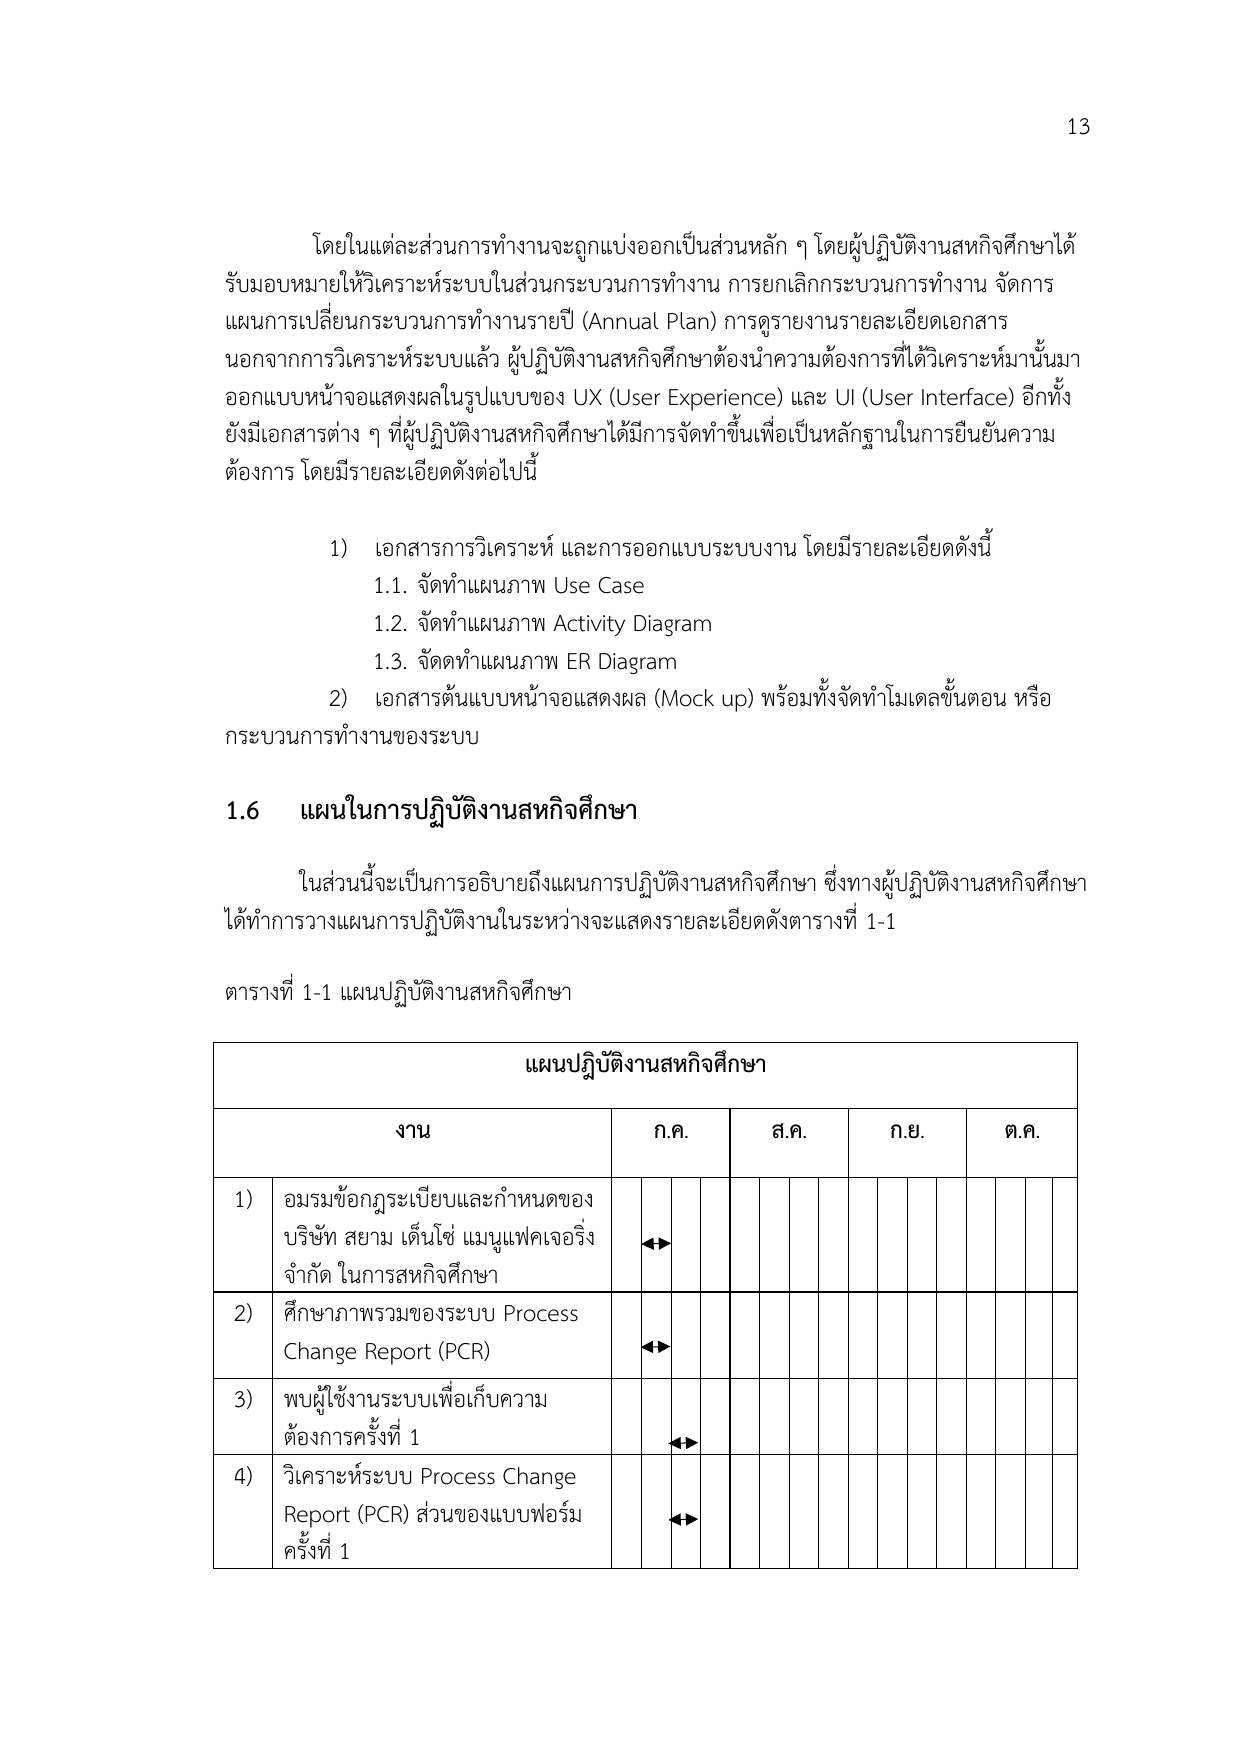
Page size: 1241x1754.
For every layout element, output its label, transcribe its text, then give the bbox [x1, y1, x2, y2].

table_cell [672, 1293, 700, 1377]
table_cell [937, 1379, 966, 1454]
table_cell [819, 1379, 848, 1454]
table_cell [908, 1293, 936, 1377]
table_cell [760, 1293, 789, 1377]
table_cell [967, 1379, 995, 1454]
table_cell [612, 1379, 641, 1454]
table_cell [731, 1455, 759, 1568]
table_cell [672, 1178, 700, 1291]
table_cell [1053, 1178, 1077, 1291]
table_cell [612, 1178, 641, 1291]
table_cell ต.ค. [967, 1109, 1077, 1177]
table_cell [672, 1379, 700, 1454]
table_cell [642, 1178, 671, 1243]
table_cell [849, 1293, 877, 1377]
table_cell 1) [214, 1178, 272, 1291]
text โดยในแต่ละส่วนการทำงานจะถูกแบ่งออกเป็นส่วนหลัก ๆ โดยผู้ปฏิบัติงานสหกิจศึกษาได้รับมอบหมายให้วิเคราะห์ระบบในส่วนกระบวนการทำงาน การยกเลิกกระบวนการทำงาน จัดการแผนการเปลี่ยนกระบวนการทำงานรายปี (Annual Plan) การดูรายงานรายละเอียดเอกสาร นอกจากการวิเคราะห์ระบบแล้ว ผู้ปฏิบัติงานสหกิจศึกษาต้องนำความต้องการที่ได้วิเคราะห์มานั้นมาออกแบบหน้าจอแสดงผลในรูปแบบของ UX (User Experience) และ UI (User Interface) อีกทั้งยังมีเอกสารต่าง ๆ ที่ผู้ปฏิบัติงานสหกิจศึกษาได้มีการจัดทำขึ้นเพื่อเป็นหลักฐานในการยืนยันความต้องการ โดยมีรายละเอียดดังต่อไปนี้ [225, 225, 1090, 489]
table_cell [642, 1379, 671, 1454]
list เอกสารการวิเคราะห์ และการออกแบบระบบงาน โดยมีรายละเอียดดังนี้ [314, 527, 1090, 564]
table_cell [731, 1293, 759, 1377]
table_cell [612, 1455, 641, 1568]
table_cell [612, 1293, 641, 1377]
table_cell ศึกษาภาพรวมของระบบ Process Change Report (PCR) [273, 1293, 611, 1377]
table_cell พบผู้ใช้งานระบบเพื่อเก็บความต้องการครั้งที่ 1 [273, 1379, 611, 1454]
table_cell อมรมข้อกฎระเบียบและกำหนดของบริษัท สยาม เด็นโซ่ แมนูแฟคเจอริ่งจำกัด ในการสหกิจศึกษา [273, 1178, 611, 1291]
text ตารางที่ 1-1 แผนปฏิบัติงานสหกิจศึกษา [225, 971, 1090, 1008]
table_header แผนปฎิบัติงานสหกิจศึกษา [214, 1043, 1077, 1108]
table_cell [849, 1455, 877, 1568]
table_cell วิเคราะห์ระบบ Process Change Report (PCR) ส่วนของแบบฟอร์ม ครั้งที่ 1 [273, 1455, 611, 1568]
table_cell [701, 1379, 729, 1454]
subtitle แผนในการปฏิบัติงานสหกิจศึกษา [225, 786, 1090, 829]
table_cell [996, 1293, 1025, 1377]
table_cell [1026, 1293, 1052, 1377]
table_cell [1026, 1379, 1052, 1454]
list จัดทำแผนภาพ Activity Diagram [373, 602, 1090, 640]
table_cell [819, 1455, 848, 1568]
table_cell [1053, 1379, 1077, 1454]
list จัดดทำแผนภาพ ER Diagram [373, 640, 1090, 677]
table_cell [760, 1178, 789, 1291]
table_cell [790, 1293, 818, 1377]
table_cell งาน [214, 1109, 611, 1177]
table_cell [672, 1455, 700, 1568]
table_cell [937, 1455, 966, 1568]
table_cell [996, 1178, 1025, 1291]
list จัดทำแผนภาพ Use Case [373, 564, 1090, 602]
table_cell [790, 1178, 818, 1291]
table_cell [642, 1293, 671, 1346]
table_cell [937, 1178, 966, 1291]
table_cell [1053, 1293, 1077, 1377]
table_cell 3) [214, 1379, 272, 1454]
table_cell [996, 1379, 1025, 1454]
table_cell [967, 1178, 995, 1291]
table_cell [642, 1347, 671, 1377]
table_cell [937, 1293, 966, 1377]
table_cell ก.ค. [612, 1109, 729, 1177]
table_cell [701, 1293, 729, 1377]
table_cell [849, 1178, 877, 1291]
table_cell [878, 1455, 907, 1568]
table_cell [819, 1178, 848, 1291]
table_cell [760, 1379, 789, 1454]
table_cell [760, 1455, 789, 1568]
table_cell [819, 1293, 848, 1377]
table_cell [908, 1178, 936, 1291]
table_cell [849, 1379, 877, 1454]
table_cell [1026, 1455, 1052, 1568]
table_cell [878, 1379, 907, 1454]
table_cell [1053, 1455, 1077, 1568]
table_cell ก.ย. [849, 1109, 966, 1177]
text ในส่วนนี้จะเป็นการอธิบายถึงแผนการปฏิบัติงานสหกิจศึกษา ซึ่งทางผู้ปฏิบัติงานสหกิจศึกษาได้ทำการวางแผนการปฏิบัติงานในระหว่างจะแสดงรายละเอียดดังตารางที่ 1-1 [225, 862, 1090, 937]
table_cell [996, 1455, 1025, 1568]
table_cell [701, 1455, 729, 1568]
list เอกสารต้นแบบหน้าจอแสดงผล (Mock up) พร้อมทั้งจัดทำโมเดลขั้นตอน หรือกระบวนการทำงานของระบบ [225, 677, 1090, 753]
table_cell 4) [214, 1455, 272, 1568]
table_cell [701, 1178, 729, 1291]
table_cell [908, 1379, 936, 1454]
table_cell [642, 1244, 671, 1291]
table_cell [731, 1379, 759, 1454]
table_cell [908, 1455, 936, 1568]
table_cell [967, 1455, 995, 1568]
table_cell [878, 1178, 907, 1291]
table_cell [878, 1293, 907, 1377]
table_cell [790, 1379, 818, 1454]
table_cell ส.ค. [731, 1109, 848, 1177]
table_cell [1026, 1178, 1052, 1291]
table_cell [642, 1455, 671, 1568]
table_cell 2) [214, 1293, 272, 1377]
table_cell [967, 1293, 995, 1377]
table_cell [731, 1178, 759, 1291]
table_cell [790, 1455, 818, 1568]
